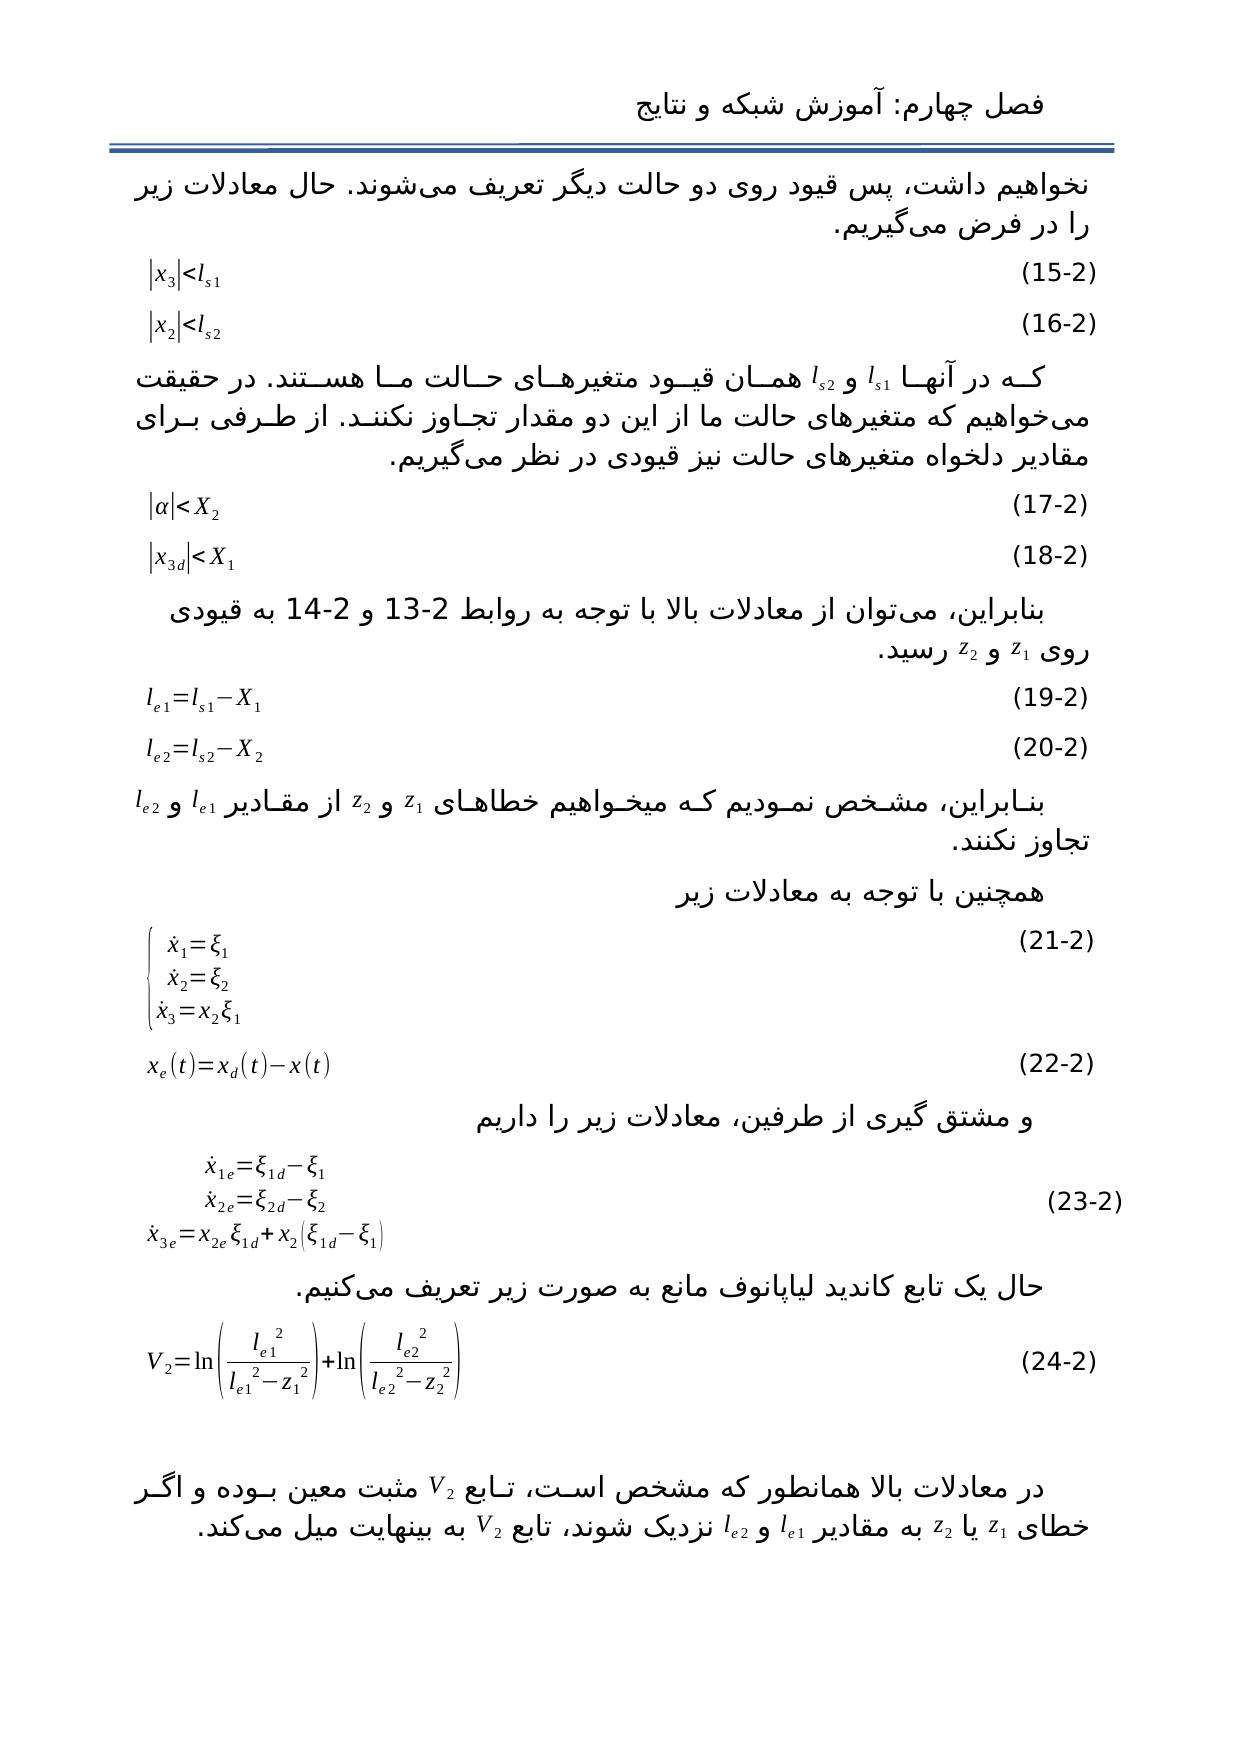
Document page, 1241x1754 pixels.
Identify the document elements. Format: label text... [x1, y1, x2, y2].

table_cell (‏2-‌22) [687, 1049, 1106, 1100]
table_header (‏2-‌17) [623, 490, 1099, 541]
table_cell [135, 734, 623, 784]
text همچنین با توجه به معادلات زیر [135, 874, 1090, 908]
text در معادلات بالا همانطور که مشخص است، تابع مثبت معین بوده و اگر خطای یا به مقادیر و نزدیک شوند، تابع به بینهایت میل می‌کند. [135, 1470, 1090, 1543]
text بنابراین، می‌توان از معادلات بالا با توجه به روابط 2-13 و 2-14 به قیودی روی و رسید. [135, 592, 1090, 665]
text که در آنها و همان قیود متغیرهای حالت ما هستند. در حقیقت می‌خواهیم که متغیرهای حالت ما از این دو مقدار تجاوز نکنند. از طرفی برای مقادیر دلخواه متغیرهای حالت نیز قیودی در نظر می‌گیریم. [135, 361, 1090, 473]
table_header [135, 258, 632, 309]
table_header [135, 490, 623, 541]
table_header [135, 1151, 715, 1269]
table_cell (‏2-‌18) [623, 541, 1099, 592]
table_header (‏2-‌21) [687, 926, 1106, 1049]
table_cell (‏2-‌16) [632, 310, 1108, 361]
table_header (‏2-‌15) [632, 258, 1108, 309]
table_header [135, 683, 623, 733]
text و مشتق گیری از طرفین، معادلات زیر را داریم [135, 1100, 1090, 1134]
table_header [135, 926, 687, 1049]
table_header (‏2-‌19) [623, 683, 1100, 733]
table_cell (‏2-‌20) [623, 734, 1100, 784]
table_cell [135, 1049, 687, 1100]
text حال یک تابع کاندید لیاپانوف مانع به صورت زیر تعریف می‌کنیم. [135, 1269, 1090, 1303]
table_cell [135, 541, 623, 592]
table_header [135, 1321, 802, 1419]
table_cell [135, 310, 632, 361]
table_header (‏2-‌23) [715, 1151, 1134, 1269]
text بنابراین، مشخص نمودیم که میخواهیم خطاهای و از مقادیر و تجاوز نکنند. [135, 784, 1090, 857]
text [135, 168, 1090, 241]
table_header (‏2-‌24) [802, 1321, 1108, 1419]
